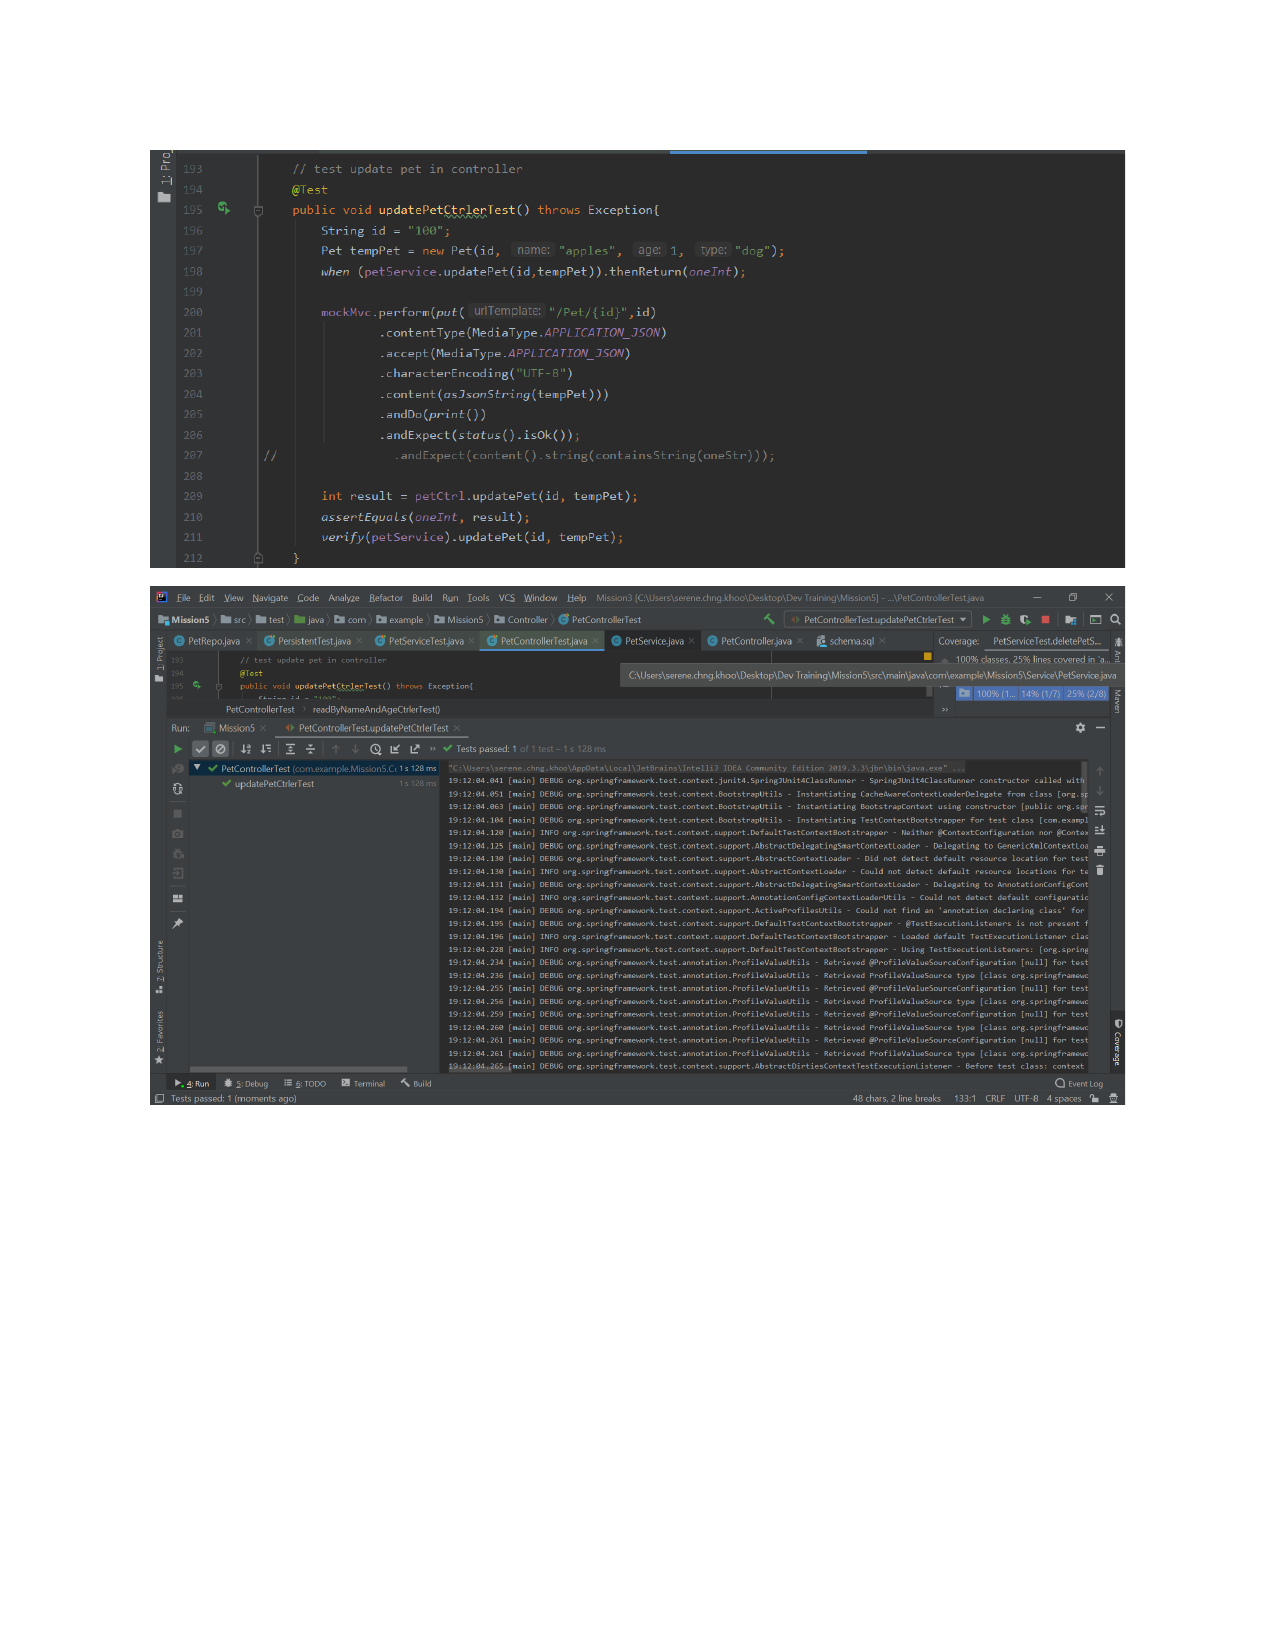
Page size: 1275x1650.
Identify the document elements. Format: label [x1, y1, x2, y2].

picture [150, 586, 1125, 1105]
picture [150, 150, 1125, 568]
